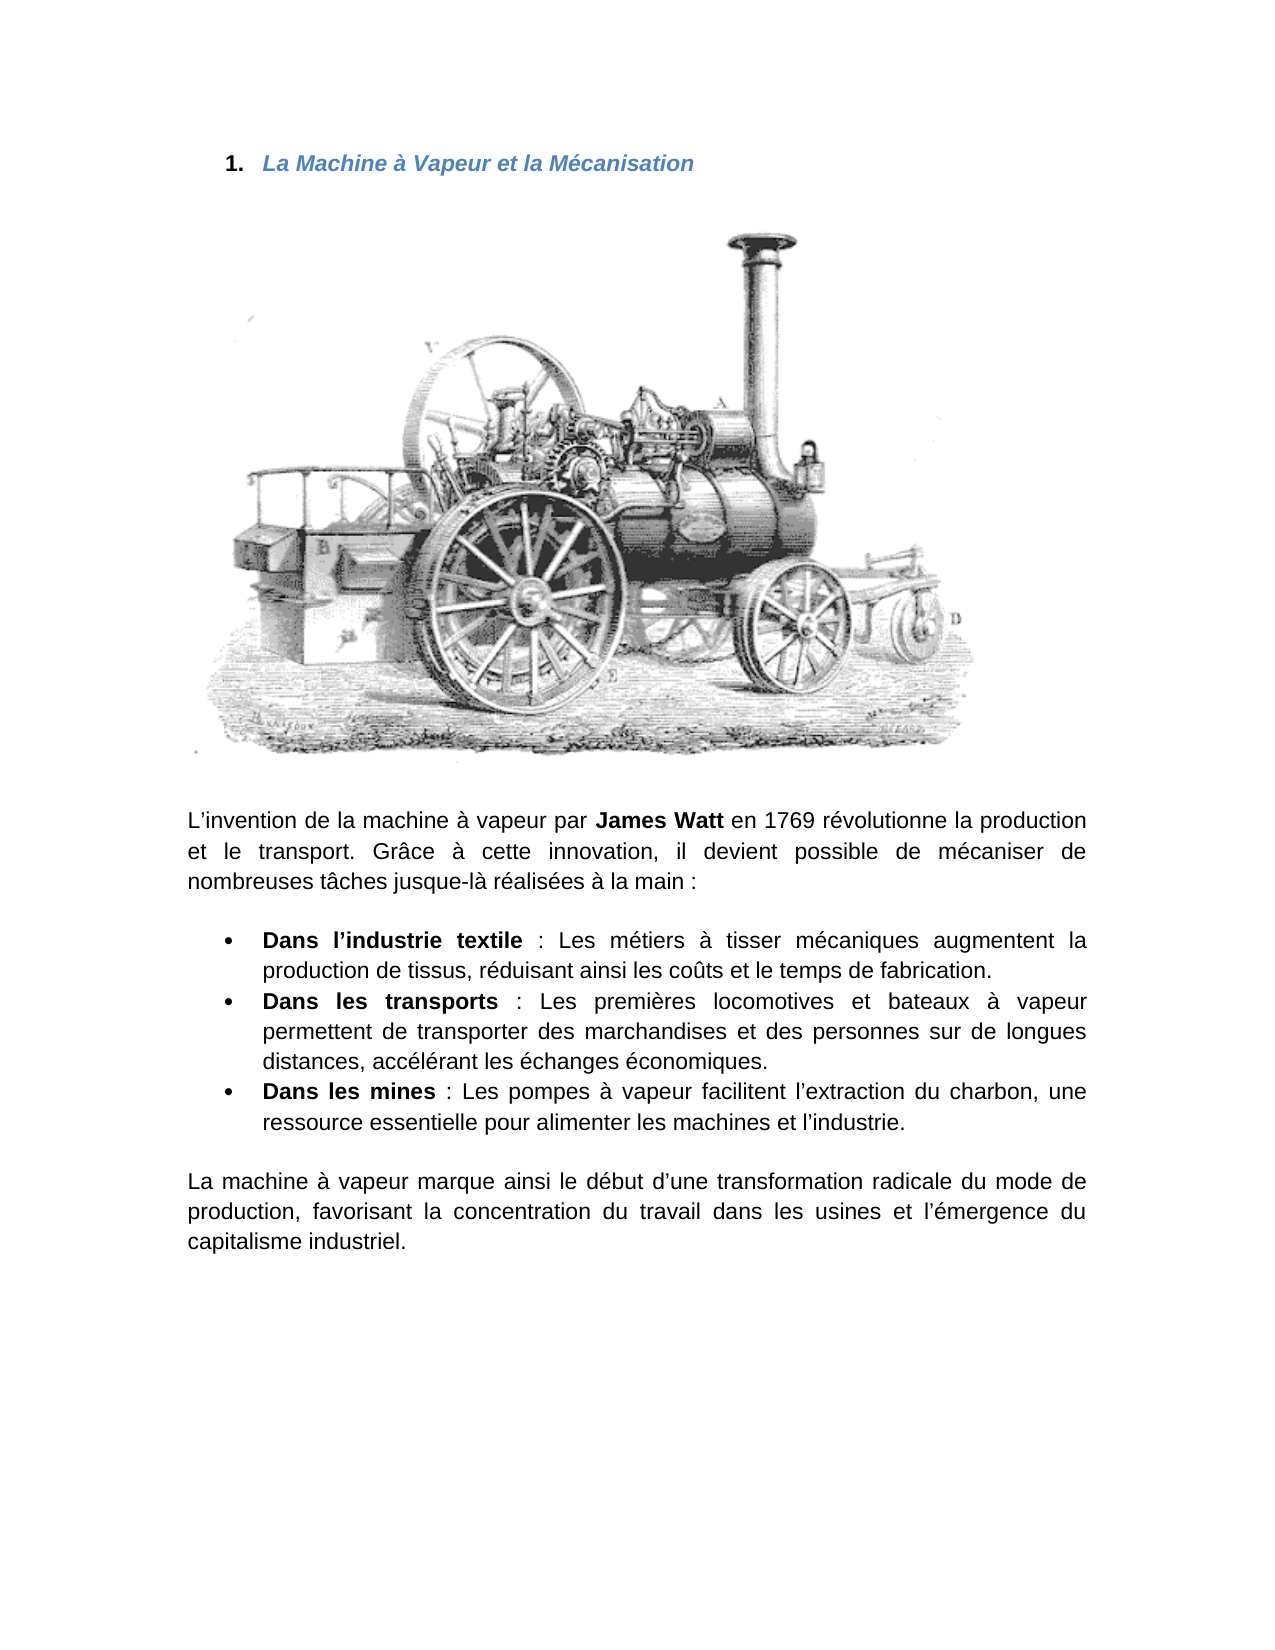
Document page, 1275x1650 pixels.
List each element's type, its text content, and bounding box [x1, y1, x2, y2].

picture [187, 210, 988, 771]
list Dans l’industrie textile : Les métiers à tisser mécaniques augmentent la production de tissus, réduisant ainsi les coûts et le temps de fabrication. [225, 927, 1087, 984]
list Dans les transports : Les premières locomotives et bateaux à vapeur permettent de transporter des marchandises et des personnes sur de longues distances, accélérant les échanges économiques. [225, 988, 1087, 1074]
list Dans les mines : Les pompes à vapeur facilitent l’extraction du charbon, une ressource essentielle pour alimenter les machines et l’industrie. [225, 1078, 1087, 1135]
subtitle La Machine à Vapeur et la Mécanisation [225, 150, 1087, 176]
text La machine à vapeur marque ainsi le début d’une transformation radicale du mode de production, favorisant la concentration du travail dans les usines et l’émergence du capitalisme industriel. [187, 1168, 1087, 1254]
